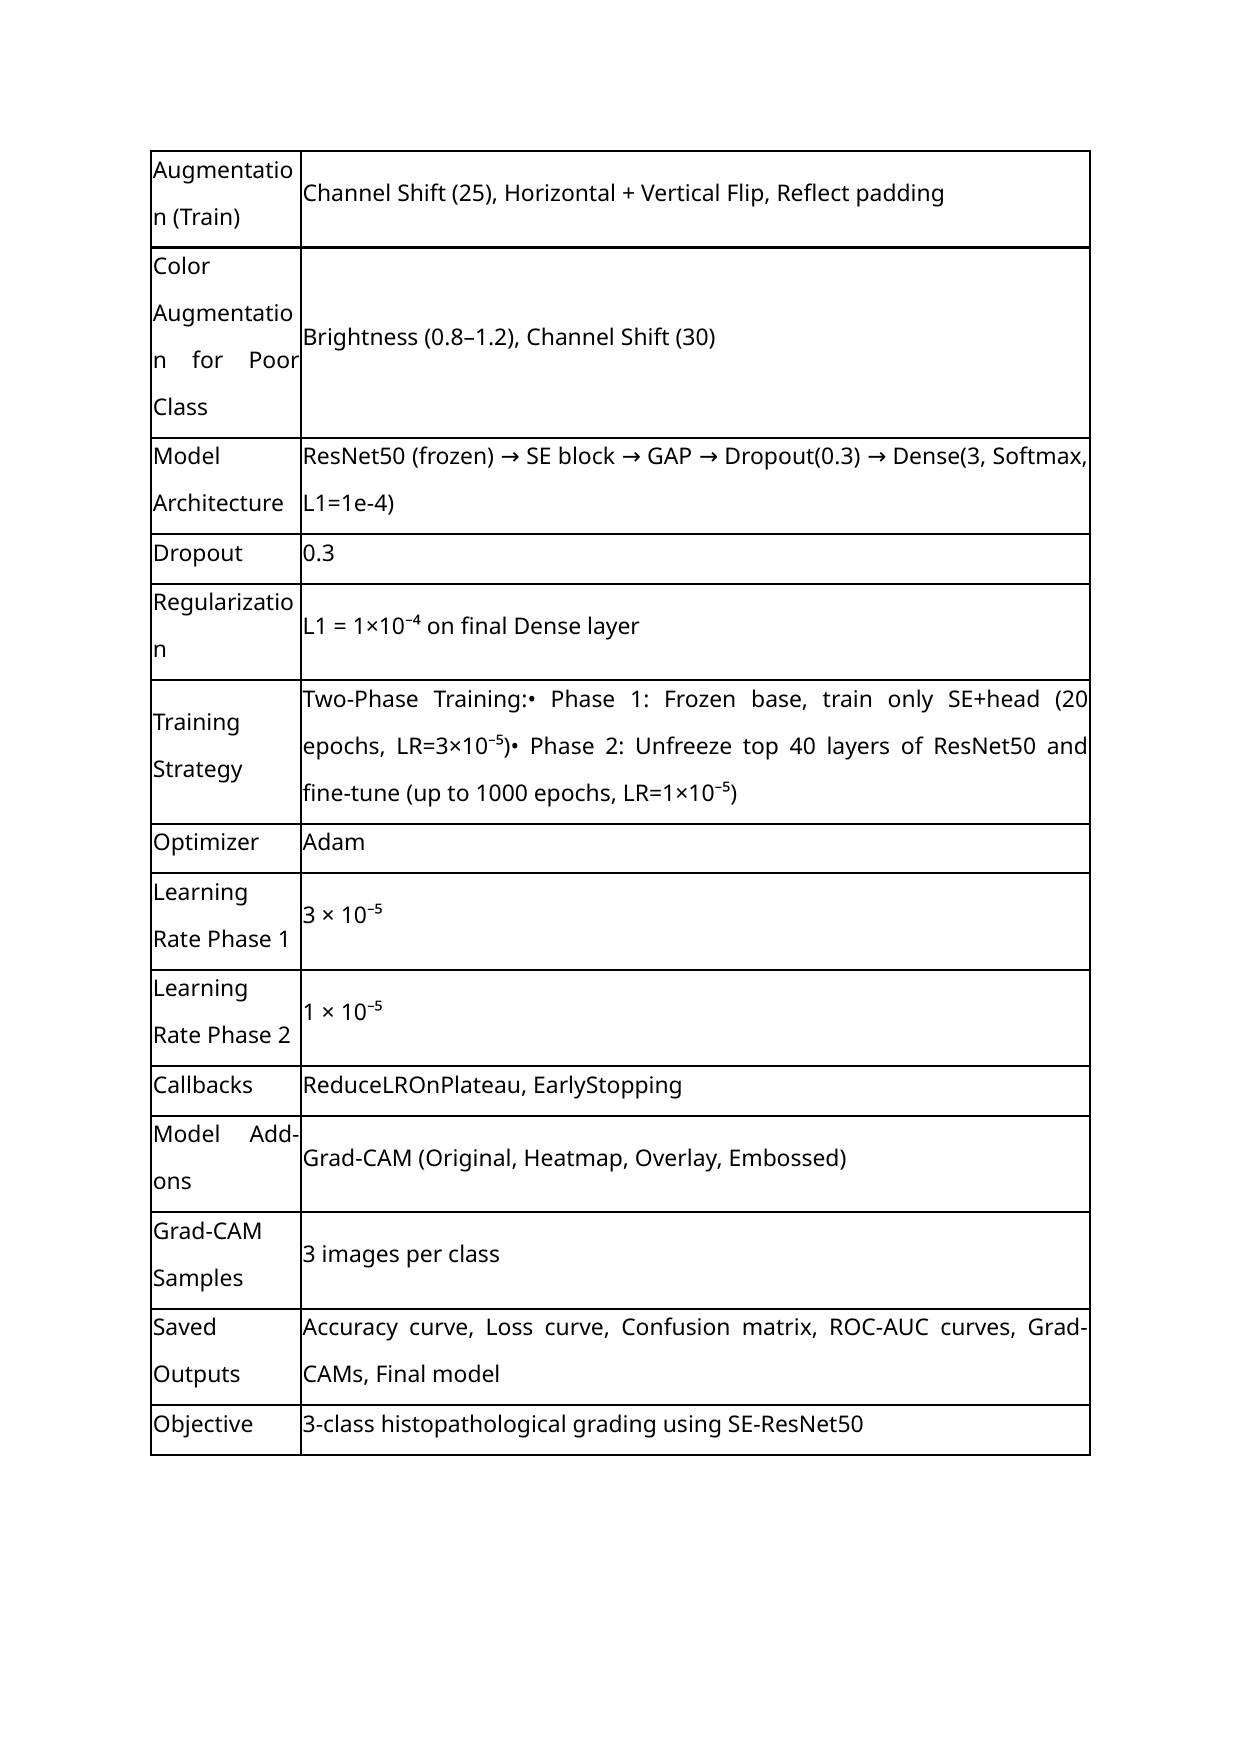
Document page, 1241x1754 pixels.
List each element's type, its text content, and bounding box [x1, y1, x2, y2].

table_cell Two-Phase Training:• Phase 1: Frozen base, train only SE+head (20 epochs, LR=3×10⁻⁵)• Phase 2: Unfreeze top 40 layers of ResNet50 and fine-tune (up to 1000 epochs, LR=1×10⁻⁵) [302, 681, 1089, 822]
table_cell ReduceLROnPlateau, EarlyStopping [302, 1067, 1089, 1114]
table_cell Saved Outputs [152, 1310, 300, 1404]
table_cell Accuracy curve, Loss curve, Confusion matrix, ROC-AUC curves, Grad-CAMs, Final model [302, 1310, 1089, 1404]
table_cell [152, 152, 300, 246]
table_cell Learning Rate Phase 1 [152, 874, 300, 968]
table_cell Training Strategy [152, 681, 300, 822]
table_cell Grad-CAM (Original, Heatmap, Overlay, Embossed) [302, 1117, 1089, 1211]
table_cell 3 × 10⁻⁵ [302, 874, 1089, 968]
table_cell 3-class histopathological grading using SE-ResNet50 [302, 1406, 1089, 1453]
table_cell Color Augmentation for Poor Class [152, 249, 300, 437]
table_cell Adam [302, 825, 1089, 872]
table_cell Callbacks [152, 1067, 300, 1114]
table_cell Grad-CAM Samples [152, 1213, 300, 1307]
table_cell Optimizer [152, 825, 300, 872]
table_cell 1 × 10⁻⁵ [302, 971, 1089, 1065]
table_cell Model Architecture [152, 439, 300, 533]
table_cell Model Add-ons [152, 1117, 300, 1211]
table_cell Dropout [152, 535, 300, 583]
table_cell L1 = 1×10⁻⁴ on final Dense layer [302, 585, 1089, 679]
table_cell Learning Rate Phase 2 [152, 971, 300, 1065]
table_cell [302, 152, 1089, 246]
table_cell 3 images per class [302, 1213, 1089, 1307]
table_cell Objective [152, 1406, 300, 1453]
table_cell Brightness (0.8–1.2), Channel Shift (30) [302, 249, 1089, 437]
table_cell Regularization [152, 585, 300, 679]
table_cell ResNet50 (frozen) → SE block → GAP → Dropout(0.3) → Dense(3, Softmax, L1=1e-4) [302, 439, 1089, 533]
table_cell 0.3 [302, 535, 1089, 583]
